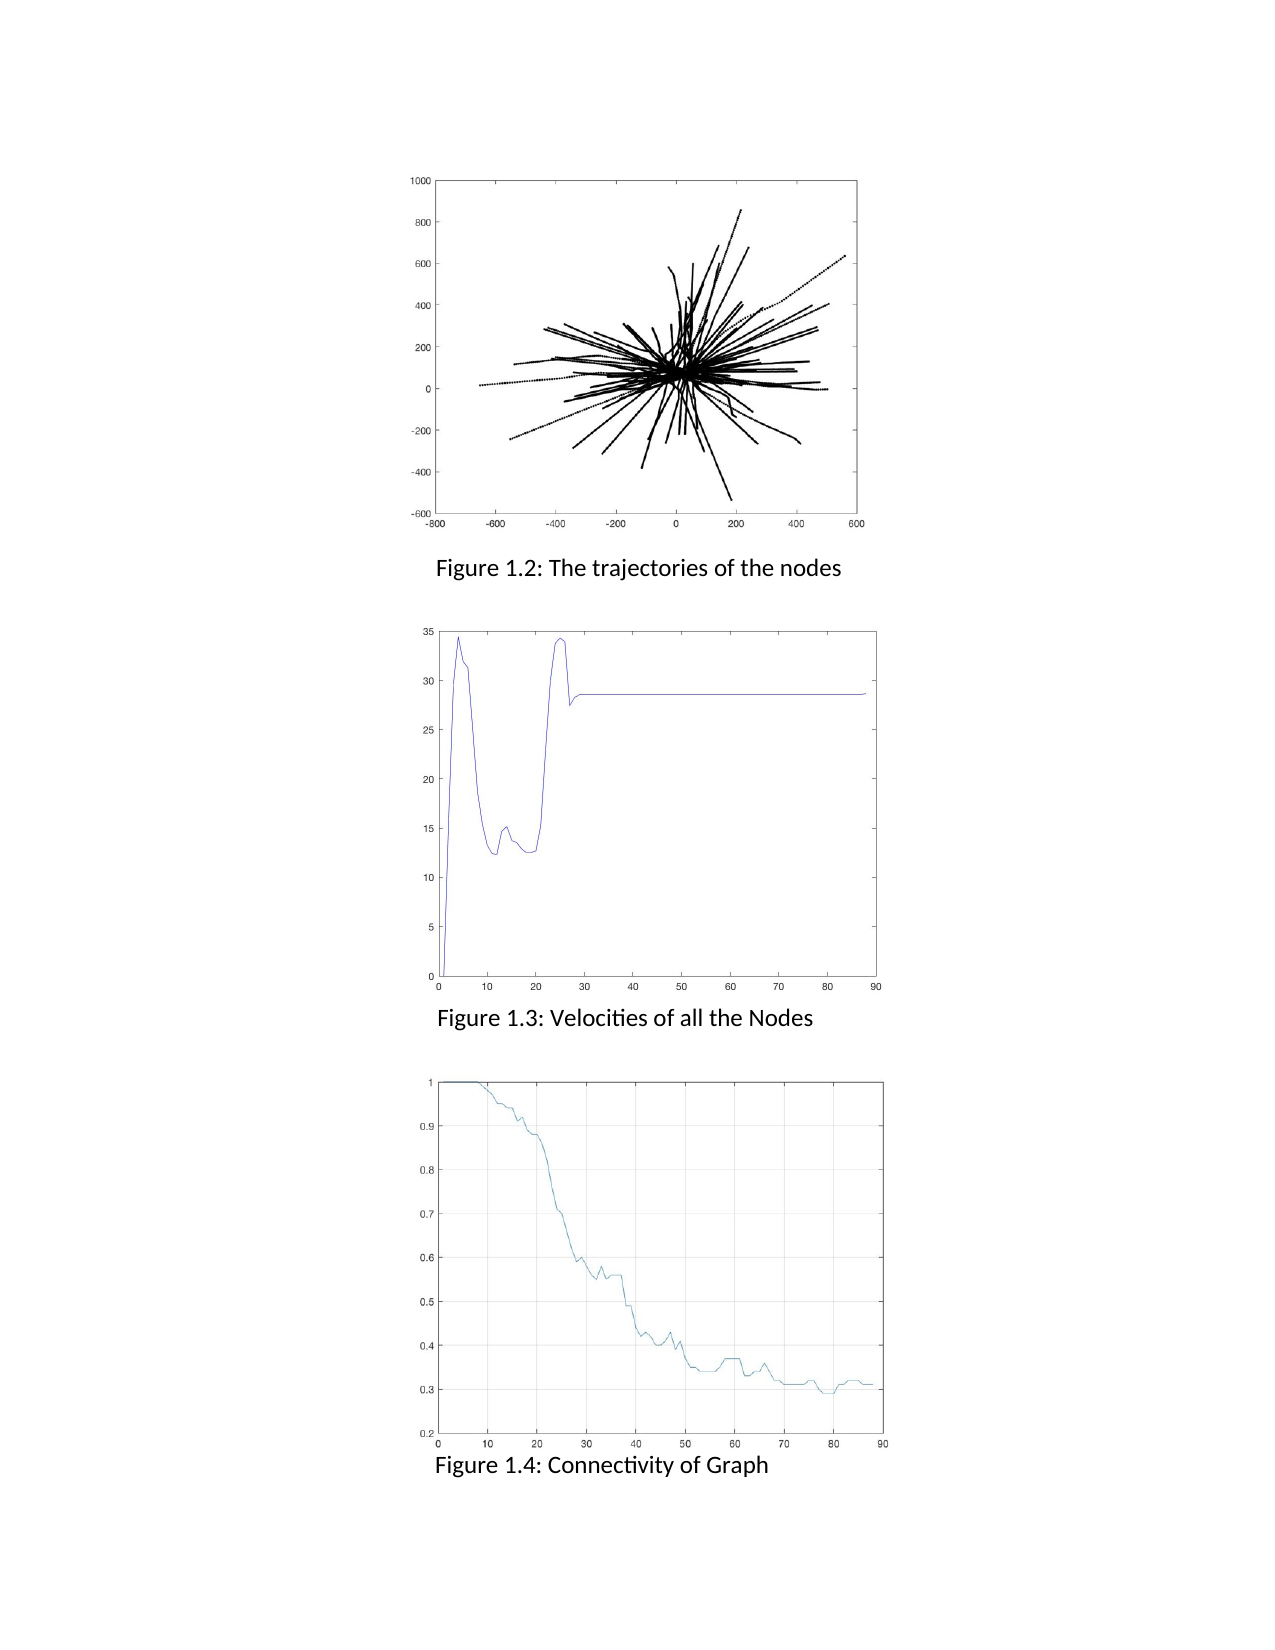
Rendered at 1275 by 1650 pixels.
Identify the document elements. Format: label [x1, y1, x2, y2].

picture [364, 149, 908, 558]
picture [767, 1016, 774, 1022]
picture [656, 1016, 663, 1022]
picture [585, 1016, 592, 1022]
picture [365, 599, 929, 1022]
picture [363, 1049, 937, 1480]
